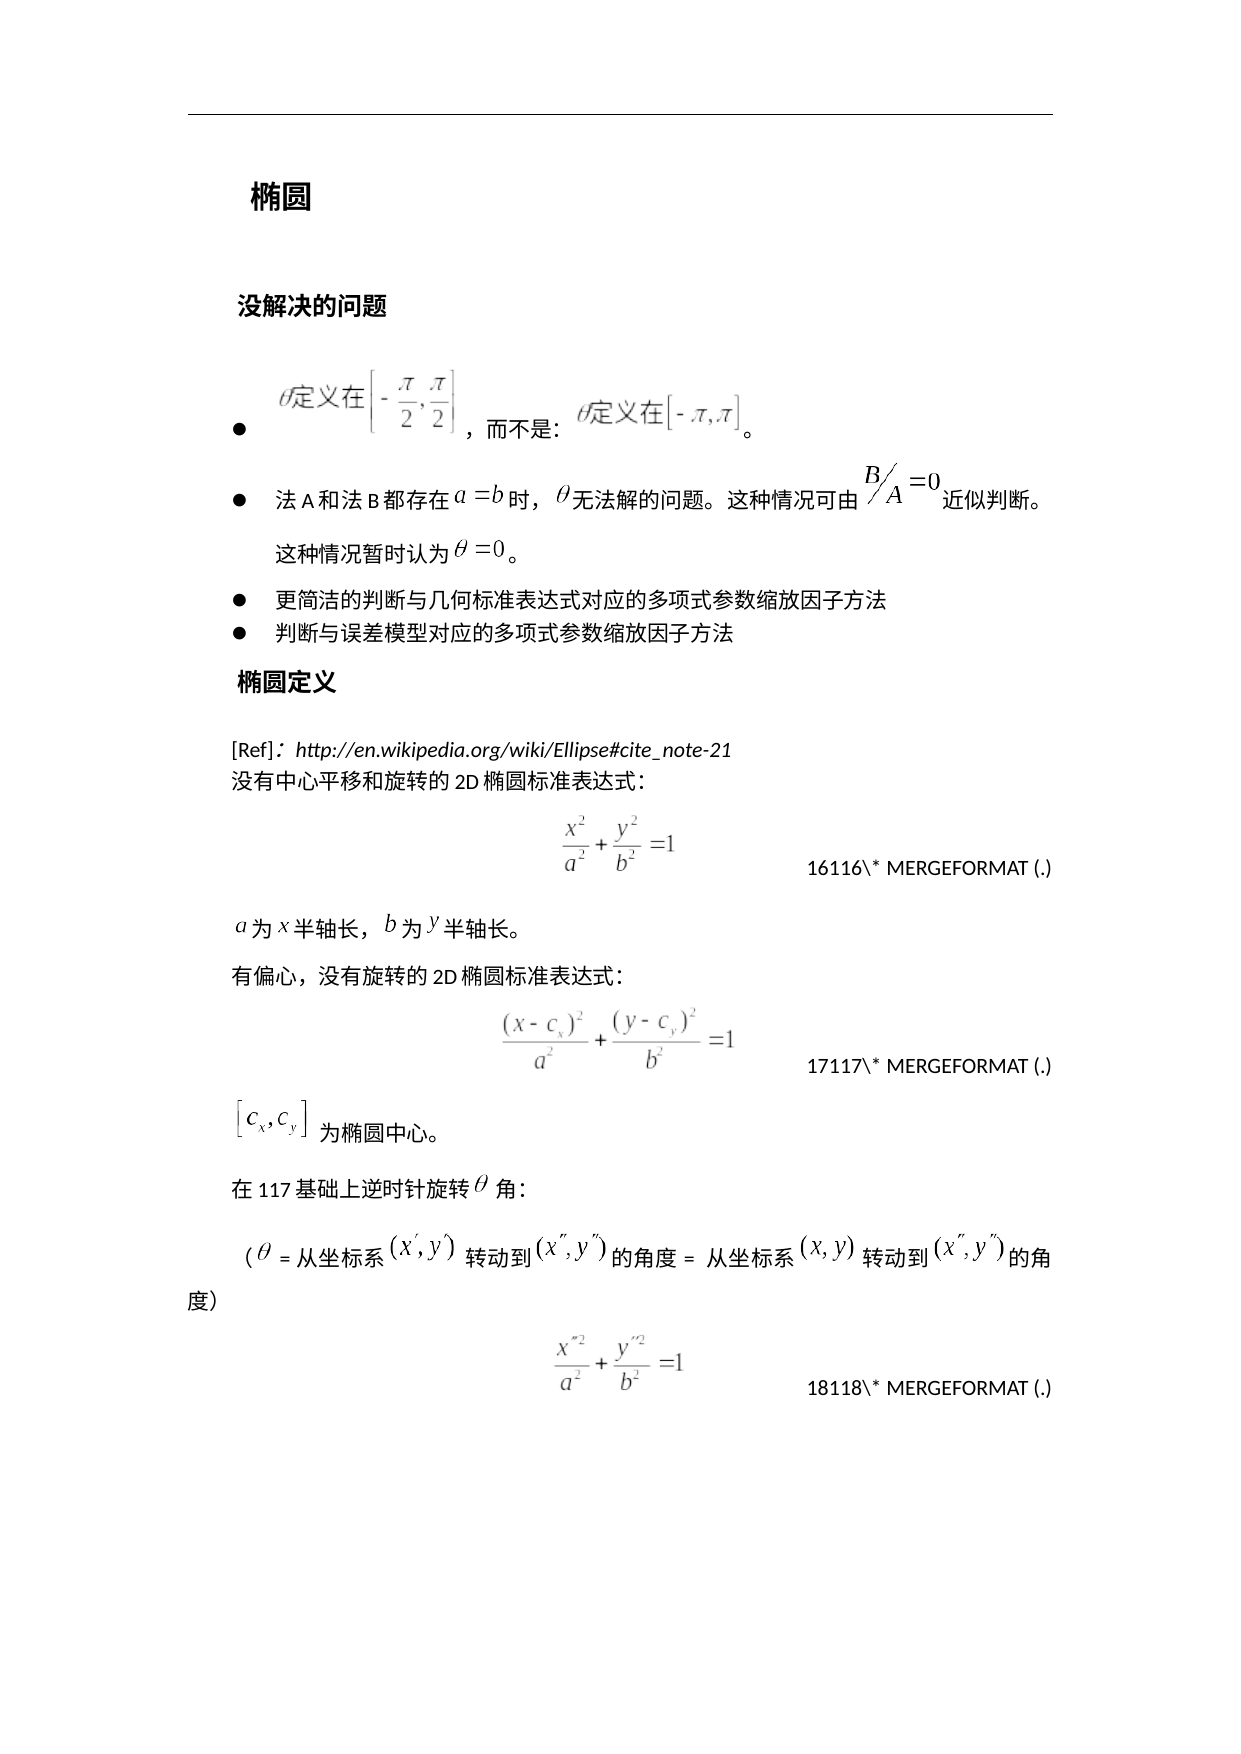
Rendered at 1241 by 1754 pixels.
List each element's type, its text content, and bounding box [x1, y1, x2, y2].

subtitle 椭圆 [187, 162, 1053, 227]
list 更简洁的判断与几何标准表达式对应的多项式参数缩放因子方法 [231, 583, 1053, 616]
text 为半轴长，为半轴长。 [187, 894, 1053, 959]
list 法A和法B都存在时，无法解的问题。这种情况可由近似判断。这种情况暂时认为。 [231, 453, 1053, 583]
subtitle 椭圆定义 [187, 648, 1053, 713]
text 没有中心平移和旋转的2D椭圆标准表达式： [187, 764, 1053, 796]
text 为椭圆中心。 [187, 1089, 1053, 1154]
list ，而不是：。 [231, 356, 1053, 453]
subtitle 没解决的问题 [187, 272, 1053, 337]
text （ = 从坐标系 转动到的角度 = 从坐标系 转动到的角度） [187, 1219, 1053, 1316]
text 有偏心，没有旋转的2D椭圆标准表达式： [187, 959, 1053, 991]
list 判断与误差模型对应的多项式参数缩放因子方法 [231, 616, 1053, 648]
text [Ref]：http://en.wikipedia.org/wiki/Ellipse#cite_note-21 [187, 731, 1053, 764]
text 在基础上逆时针旋转 角： [187, 1154, 1053, 1219]
